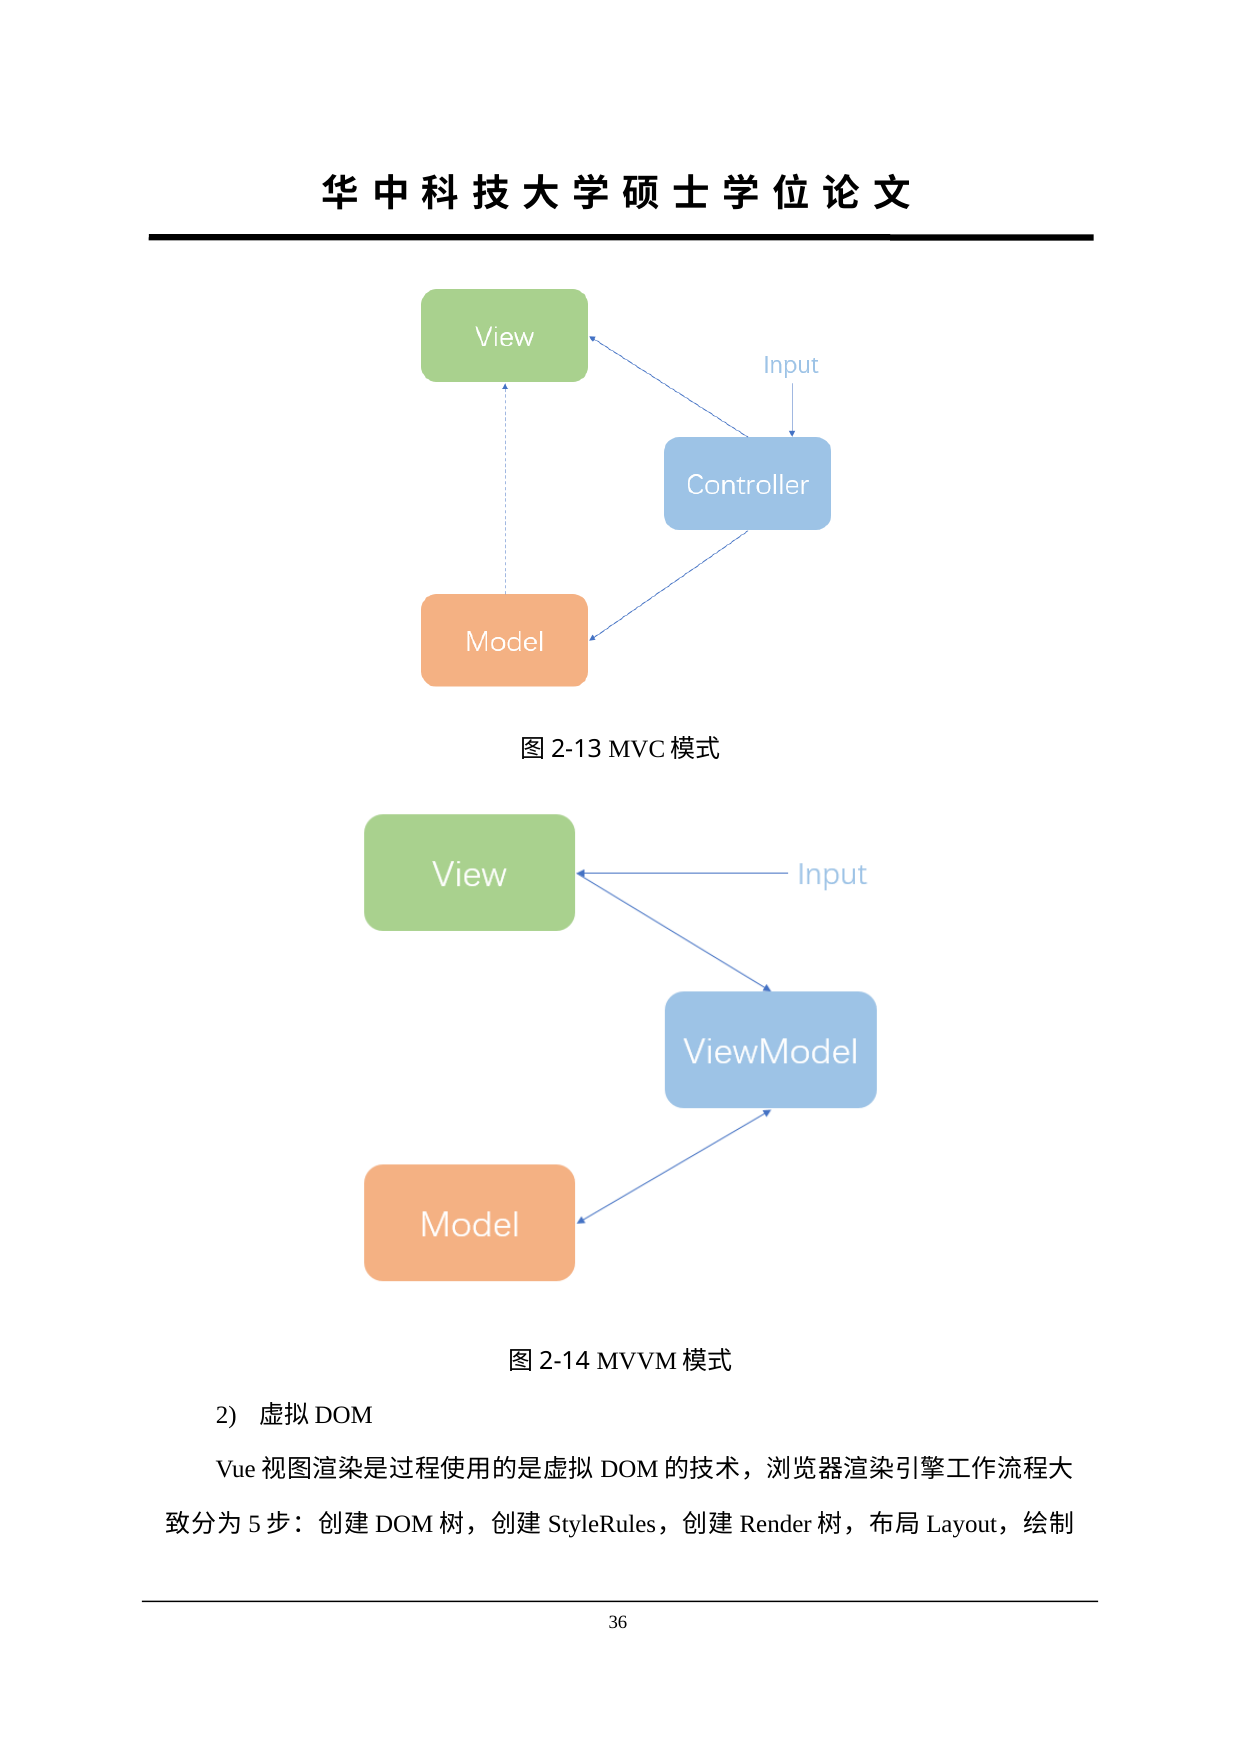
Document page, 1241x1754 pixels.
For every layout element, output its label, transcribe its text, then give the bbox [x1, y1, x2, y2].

picture [313, 783, 927, 1326]
list 虚拟DOM [216, 1394, 1075, 1431]
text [165, 1449, 1075, 1539]
picture [378, 265, 863, 715]
